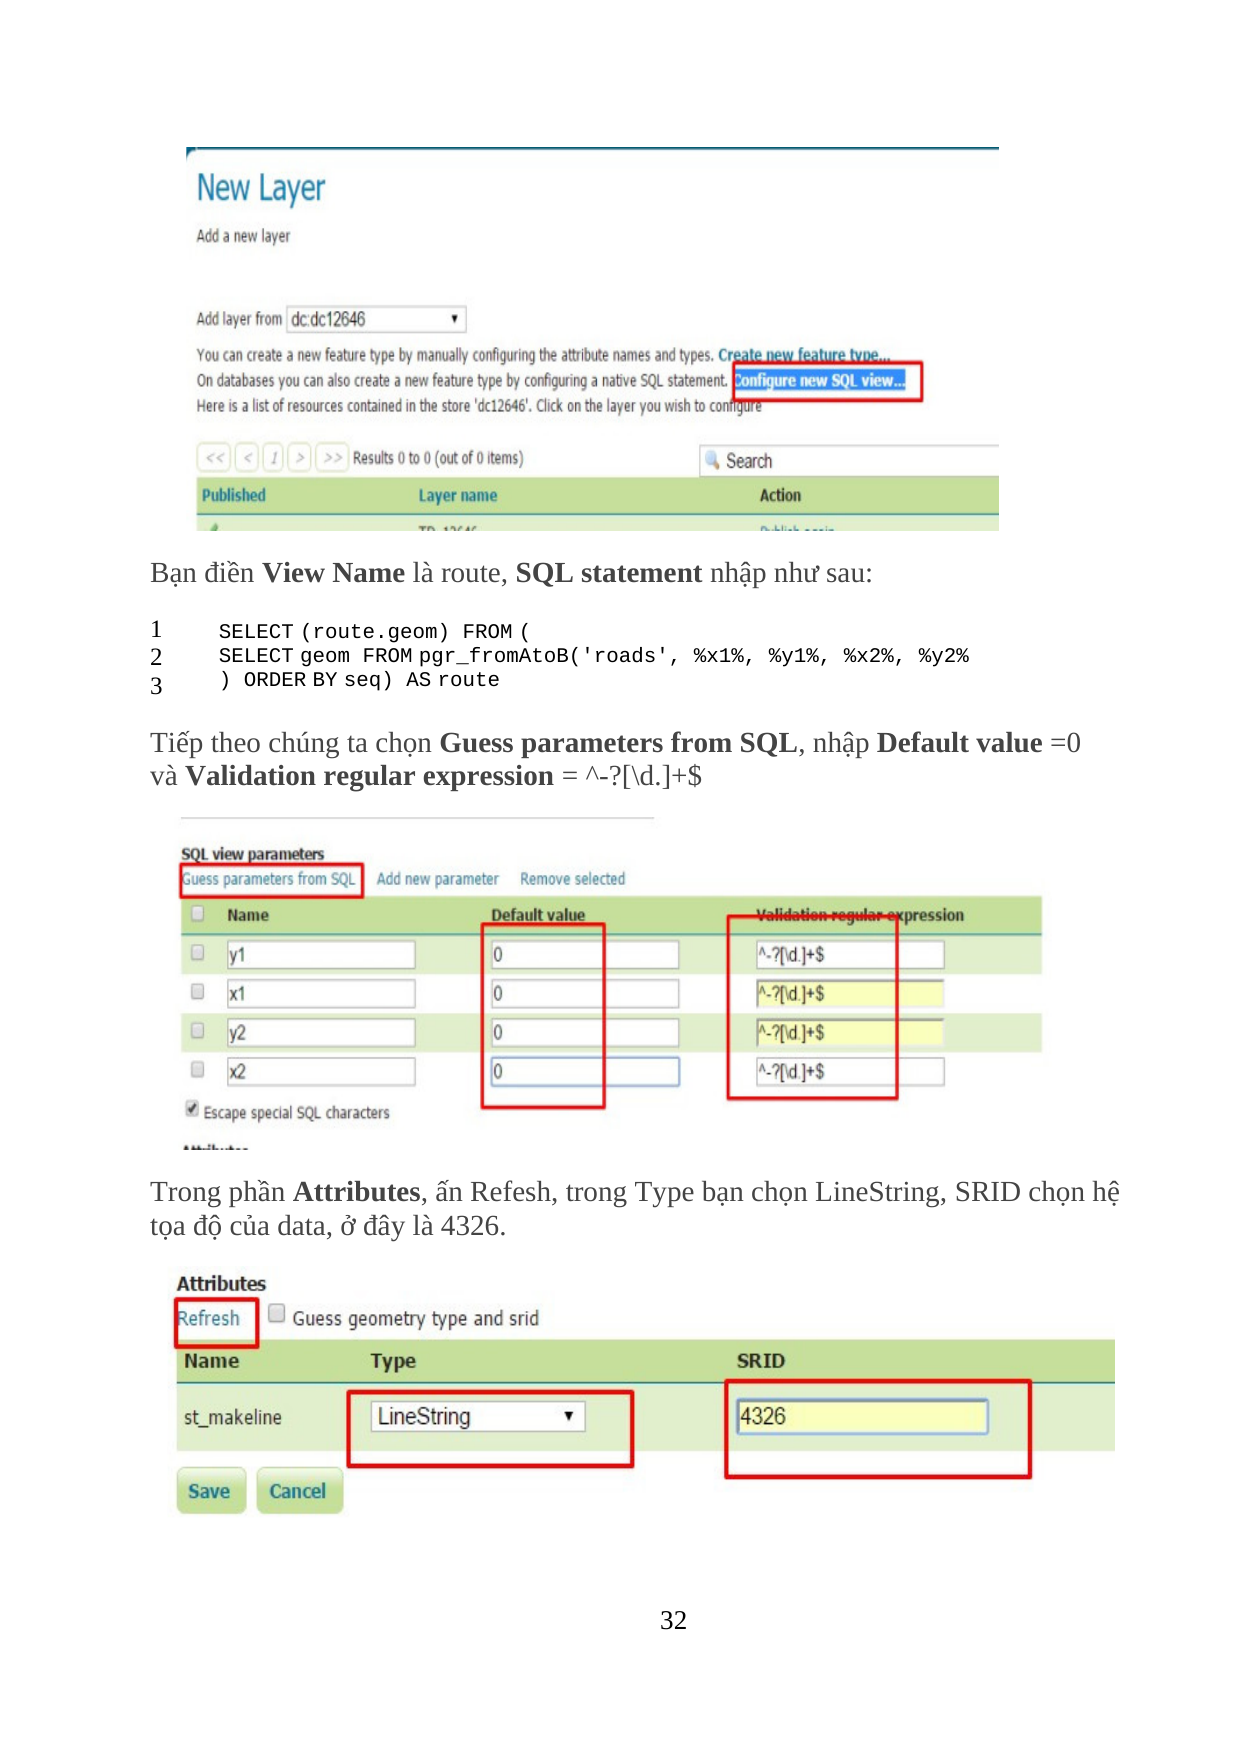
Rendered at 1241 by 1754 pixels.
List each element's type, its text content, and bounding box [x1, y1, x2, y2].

picture [158, 817, 1057, 1150]
picture [186, 147, 999, 531]
table_header SELECT (route.geom) FROM ( SELECT geom FROM pgr_fromAtoB('roads', %x1%, %y1%, %x2%, %y2% ) ORDER BY seq) AS route [219, 614, 1240, 700]
table_header 1 2 3 [150, 614, 219, 700]
text Tiếp theo chúng ta chọn Guess parameters from SQL, nhập Default value =0 và Validation regular expression = ^-?[\d.]+$ [150, 725, 1122, 792]
text Bạn điền View Name là route, SQL statement nhập như sau: [150, 555, 1122, 589]
picture [167, 1266, 1115, 1522]
text Trong phần Attributes, ấn Refesh, trong Type bạn chọn LineString, SRID chọn hệ tọa độ của data, ở đây là 4326. [150, 1174, 1122, 1242]
